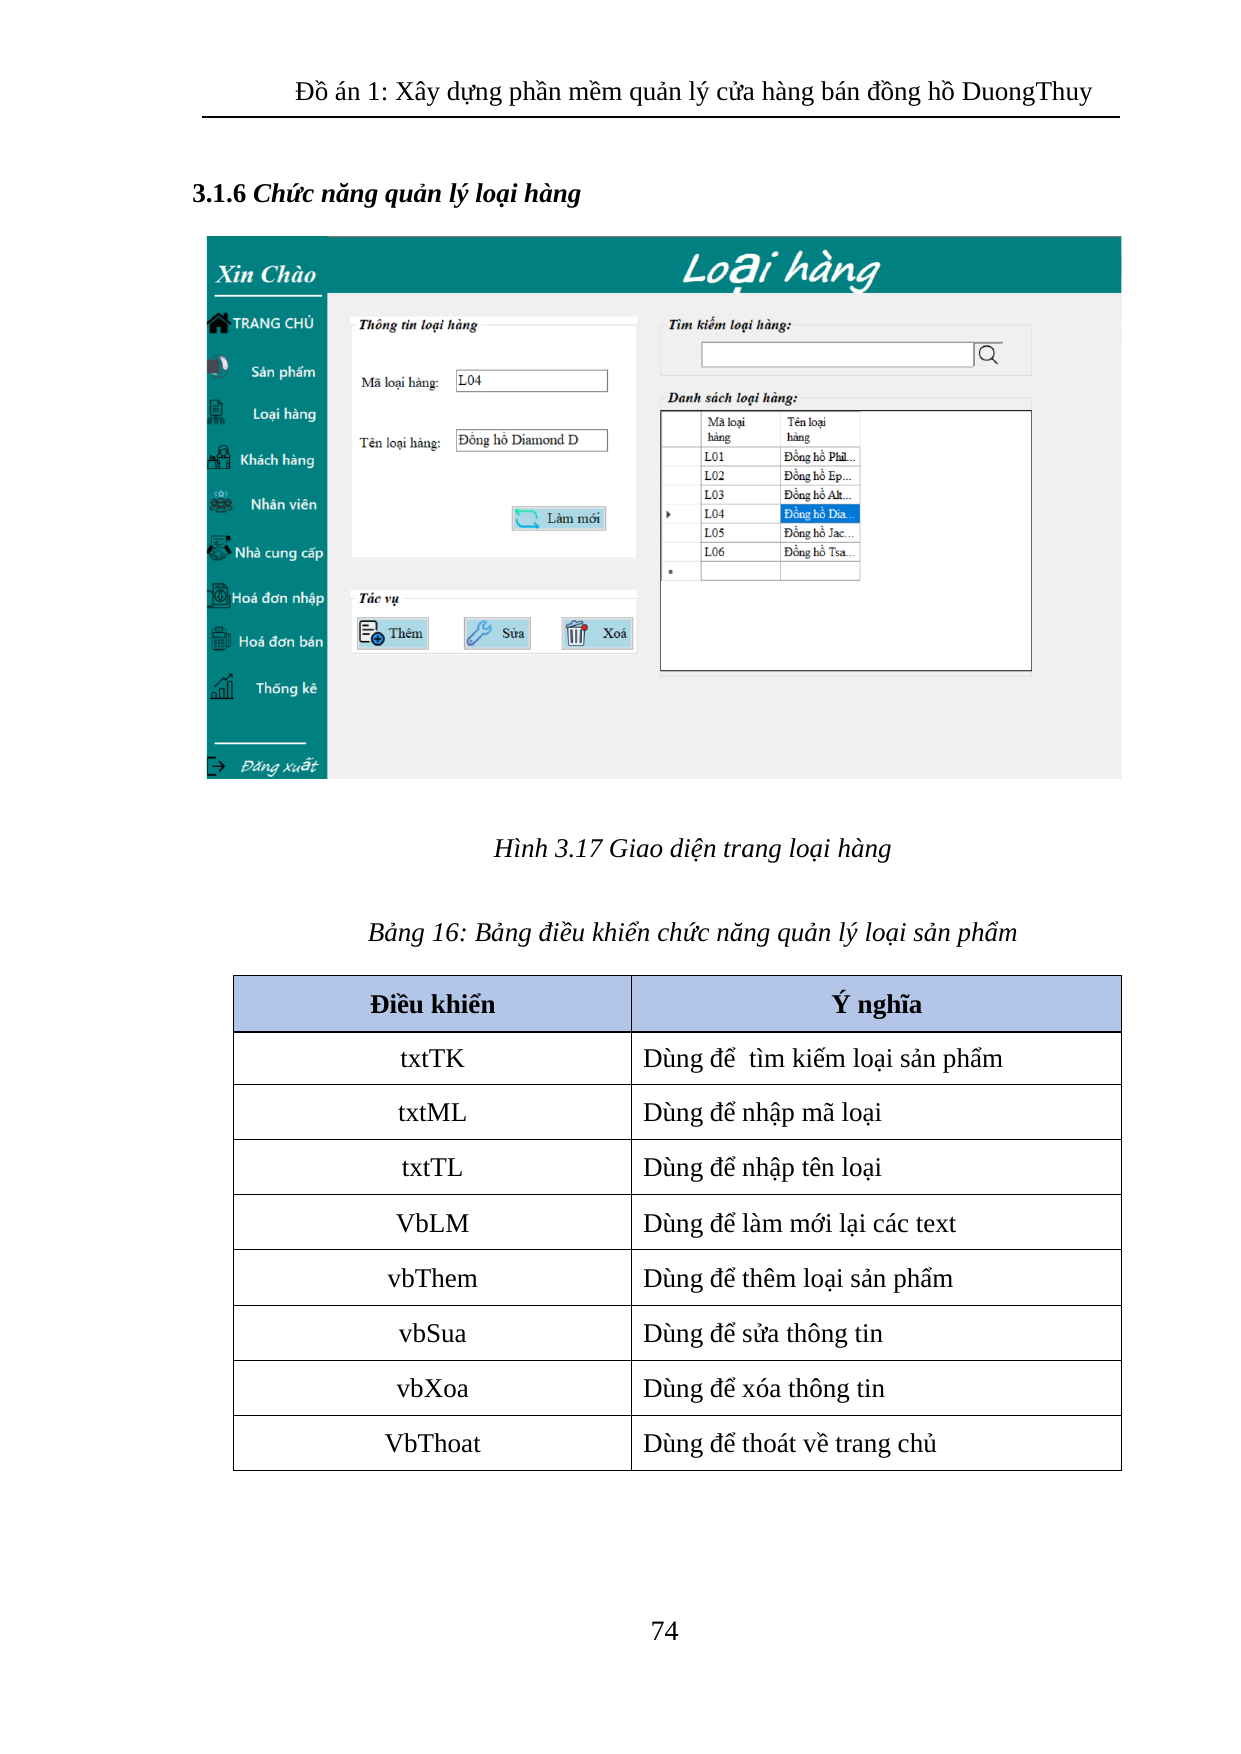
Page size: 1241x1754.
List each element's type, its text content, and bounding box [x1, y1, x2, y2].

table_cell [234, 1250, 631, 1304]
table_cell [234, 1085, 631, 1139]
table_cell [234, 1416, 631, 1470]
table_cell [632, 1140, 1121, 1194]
picture [206, 236, 1122, 779]
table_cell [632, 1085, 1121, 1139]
list Chức năng quản lý loại hàng [192, 177, 1122, 208]
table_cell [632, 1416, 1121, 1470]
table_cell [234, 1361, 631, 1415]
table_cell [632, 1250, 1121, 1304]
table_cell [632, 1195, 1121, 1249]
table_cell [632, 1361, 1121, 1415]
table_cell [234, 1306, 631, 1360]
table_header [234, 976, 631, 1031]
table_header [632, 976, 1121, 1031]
text Bảng 16: Bảng điều khiển chức năng quản lý loại sản phẩm [207, 916, 1122, 947]
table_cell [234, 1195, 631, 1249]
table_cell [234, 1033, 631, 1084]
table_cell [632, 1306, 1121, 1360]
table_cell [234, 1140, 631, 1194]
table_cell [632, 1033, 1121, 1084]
